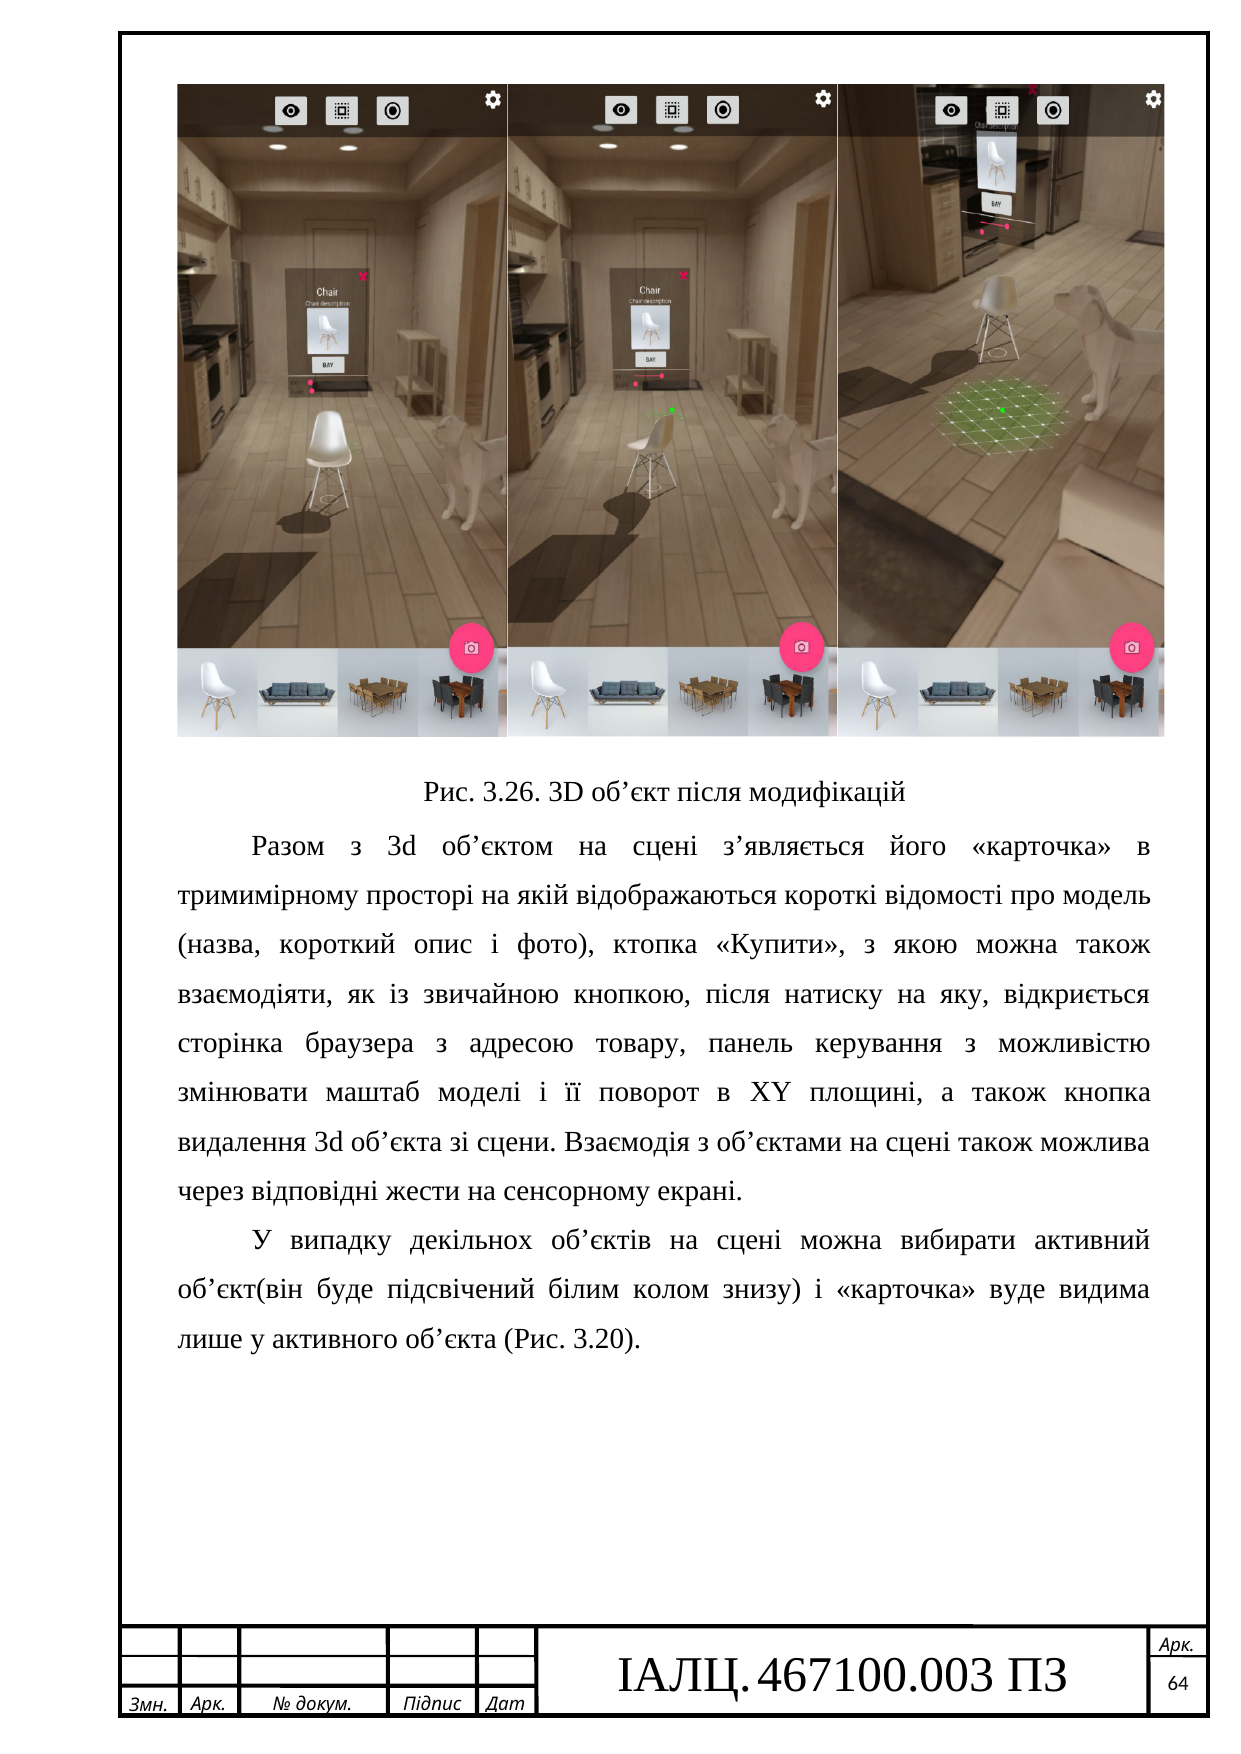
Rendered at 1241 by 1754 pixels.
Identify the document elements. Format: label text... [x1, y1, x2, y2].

text У випадку декільнох об’єктів на сцені можна вибирати активний об’єкт(він буде підсвічений білим колом знизу) і «карточка» вуде видима лише у активного об’єкта (Рис. 3.20). [177, 1222, 1152, 1354]
picture [177, 84, 1165, 737]
text Разом з 3d об’єктом на сцені з’являється його «карточка» в тримимірному просторі на якій відображаються короткі відомості про модель (назва, короткий опис і фото), ктопка «Купити», з якою можна також взаємодіяти, як із звичайною кнопкою, після натиску на яку, відкриється сторінка браузера з адресою товару, панель керування з можливістю змінювати маштаб моделі і її поворот в XY площині, а також кнопка видалення 3d об’єкта зі сцени. Взаємодія з об’єктами на сцені також можлива через відповідні жести на сенсорному екрані. [177, 828, 1152, 1206]
